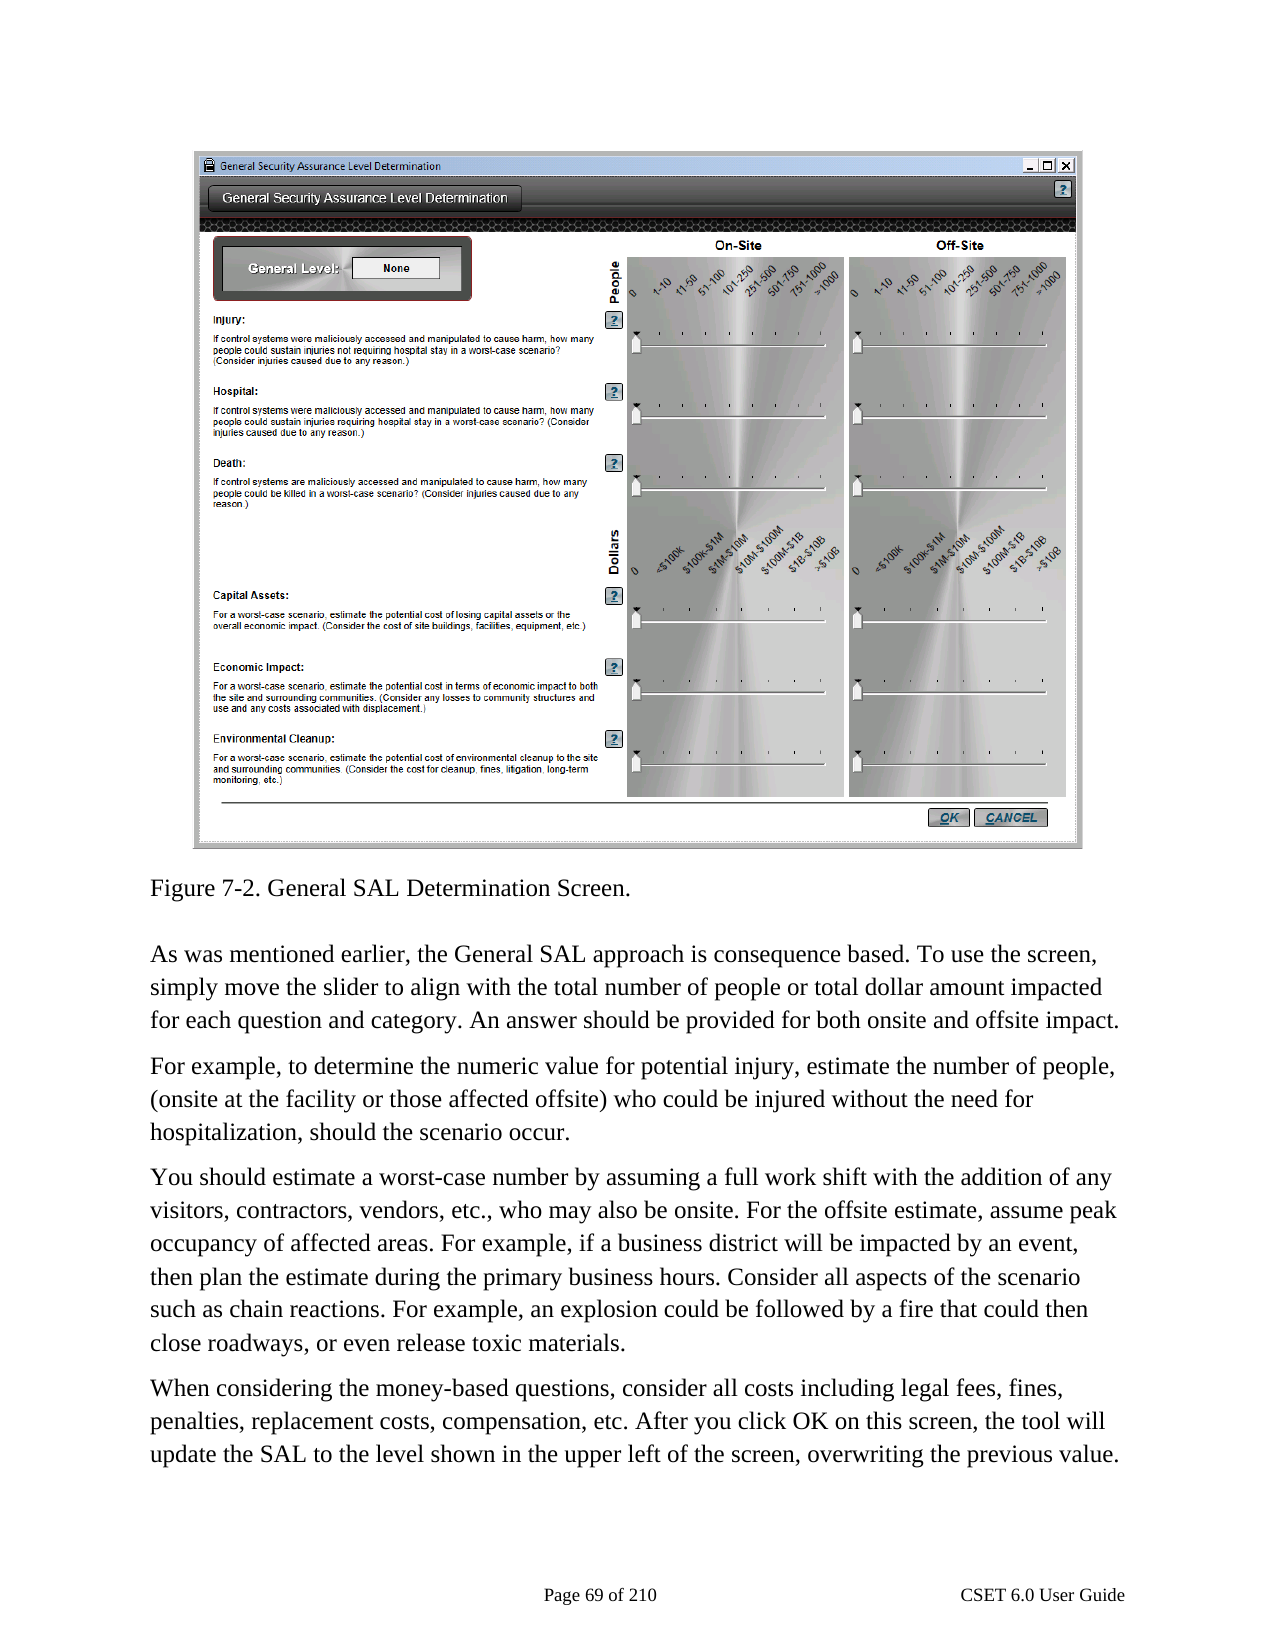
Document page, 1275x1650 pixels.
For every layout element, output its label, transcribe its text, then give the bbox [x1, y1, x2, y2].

text When considering the money-based questions, consider all costs including legal fees, fines, penalties, replacement costs, compensation, etc. After you click OK on this screen, the tool will update the SAL to the level shown in the upper left of the screen, overwriting the previous value. [150, 1373, 1125, 1468]
text For example, to determine the numeric value for potential injury, estimate the number of people, (onsite at the facility or those affected offsite) who could be injured without the need for hospitalization, should the scenario occur. [150, 1051, 1125, 1146]
picture [192, 150, 1083, 849]
text Figure 7-2. General SAL Determination Screen. [150, 873, 1125, 902]
text You should estimate a worst-case number by assuming a full work shift with the addition of any visitors, contractors, vendors, etc., who may also be onsite. For the offsite estimate, assume peak occupancy of affected areas. For example, if a business district will be impacted by an event, then plan the estimate during the primary business hours. Consider all aspects of the scenario such as chain reactions. For example, an explosion could be followed by a fire that could then close roadways, or even release toxic materials. [150, 1162, 1125, 1356]
text As was mentioned earlier, the General SAL approach is consequence based. To use the screen, simply move the slider to align with the total number of people or total dollar amount impacted for each question and category. An answer should be provided for both onsite and offsite impact. [150, 939, 1125, 1034]
